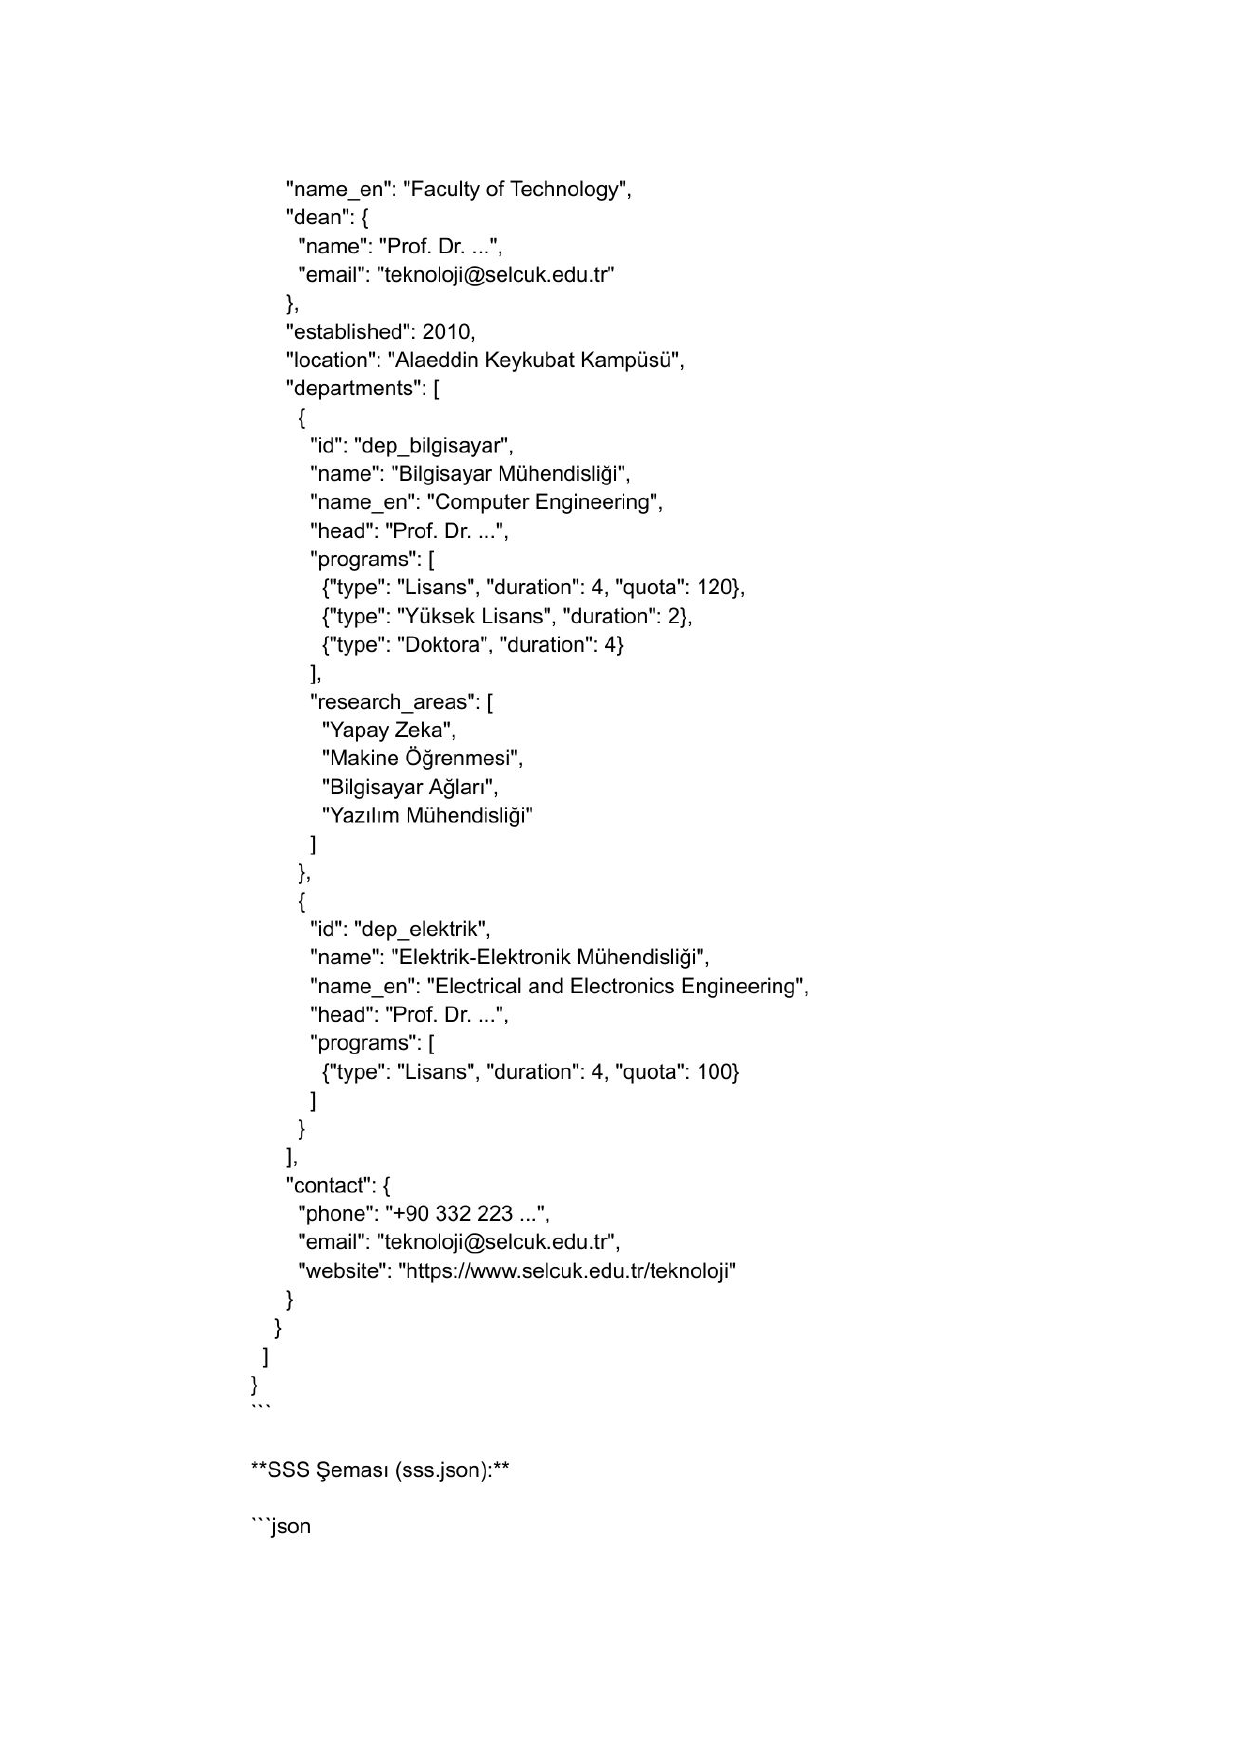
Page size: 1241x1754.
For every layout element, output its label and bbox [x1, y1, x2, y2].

picture [56, 37, 1222, 1685]
